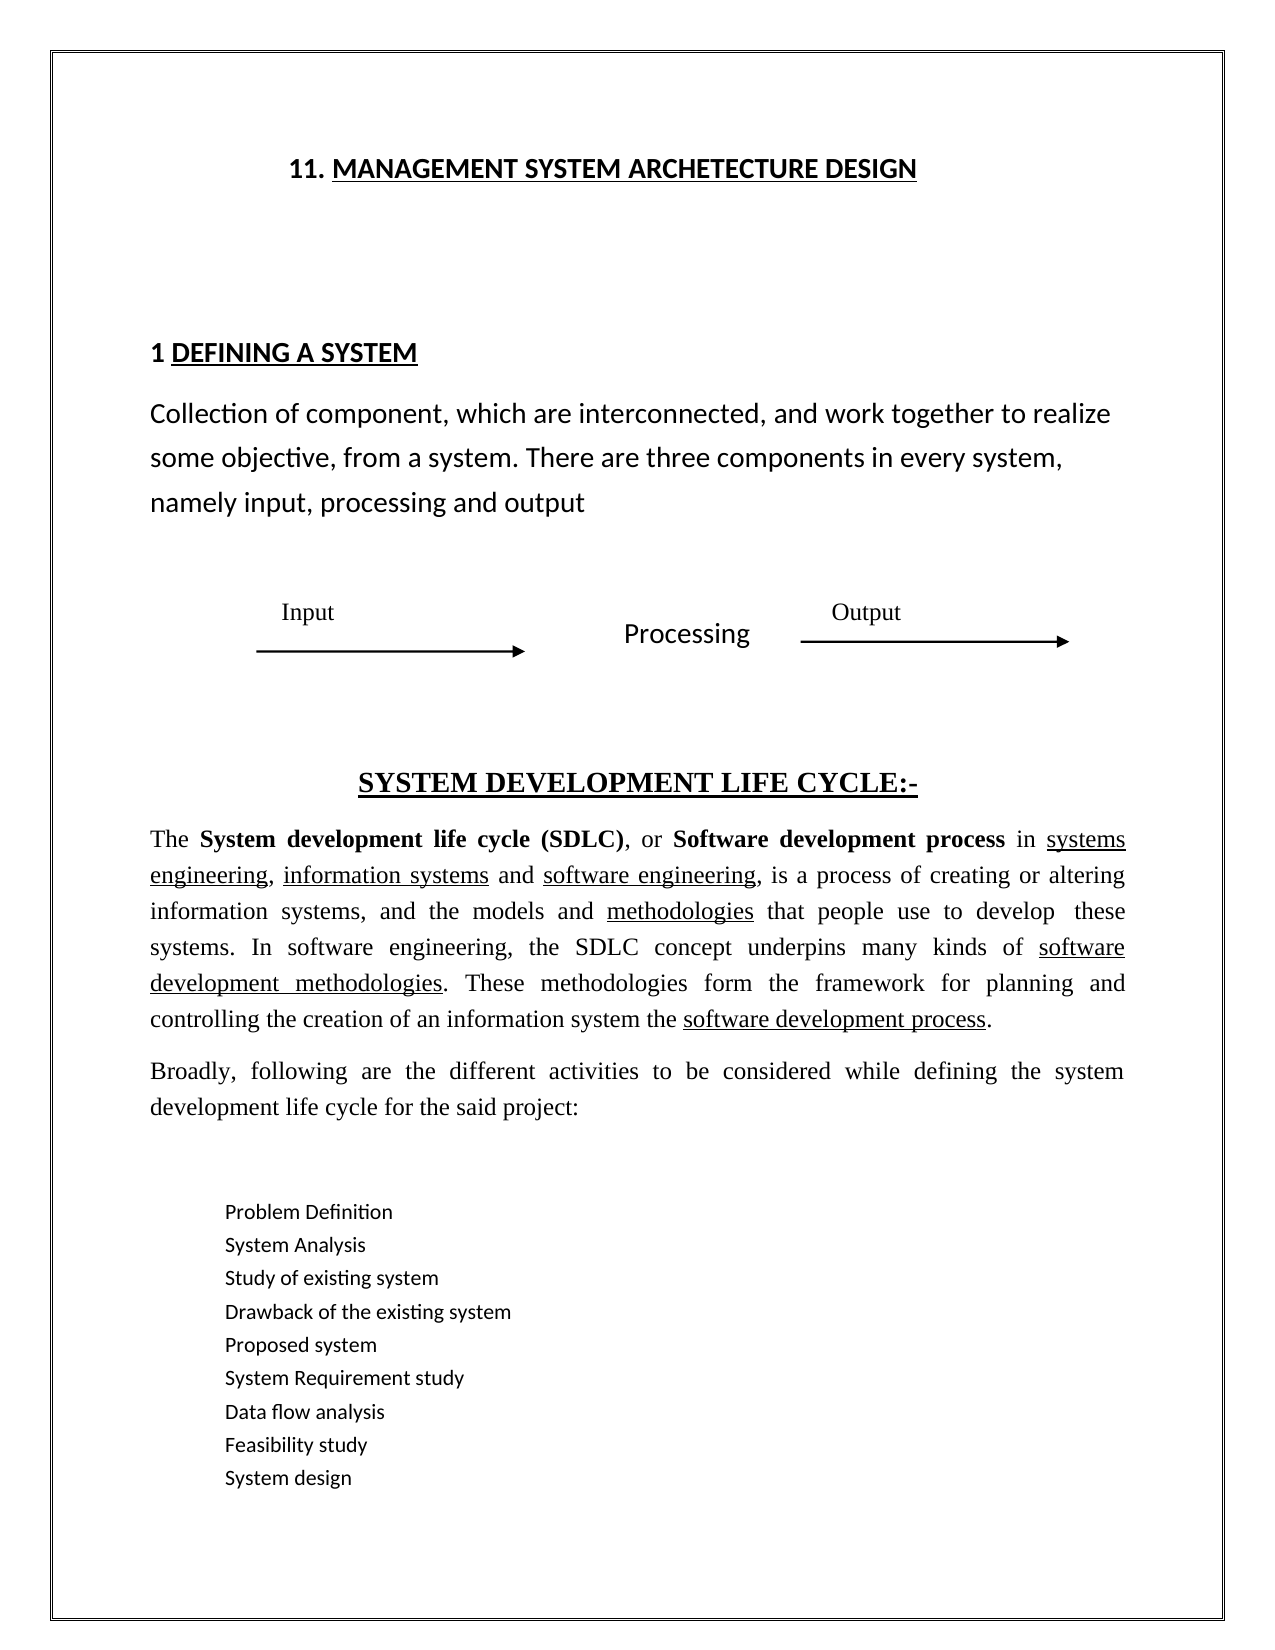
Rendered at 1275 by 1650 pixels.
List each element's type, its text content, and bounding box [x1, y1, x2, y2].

text System design [225, 1464, 1217, 1491]
text The System development life cycle (SDLC), or Software development process in systems engineering, information systems and software engineering, is a process of creating or altering information systems, and the models and methodologies that people use to develop these systems. In software engineering, the SDLC concept underpins many kinds of software development methodologies. These methodologies form the framework for planning and controlling the creation of an information system the software development process. [150, 824, 1125, 1032]
text Study of existing system Drawback of the existing system Proposed system [225, 1264, 514, 1358]
text System Requirement study Data flow analysis Feasibility study [225, 1364, 466, 1458]
text 1 DEFINING A SYSTEM [150, 334, 1217, 369]
text Input Output [281, 597, 1217, 626]
subtitle MANAGEMENT SYSTEM ARCHETECTURE DESIGN [288, 150, 1217, 186]
text Broadly, following are the different activities to be considered while defining the system development life cycle for the said project: [150, 1056, 1124, 1121]
text Collection of component, which are interconnected, and work together to realize some objective, from a system. There are three components in every system, namely input, processing and output [150, 395, 1124, 519]
subtitle SYSTEM DEVELOPMENT LIFE CYCLE:- [308, 766, 967, 799]
text Problem Definition System Analysis [225, 1198, 395, 1258]
